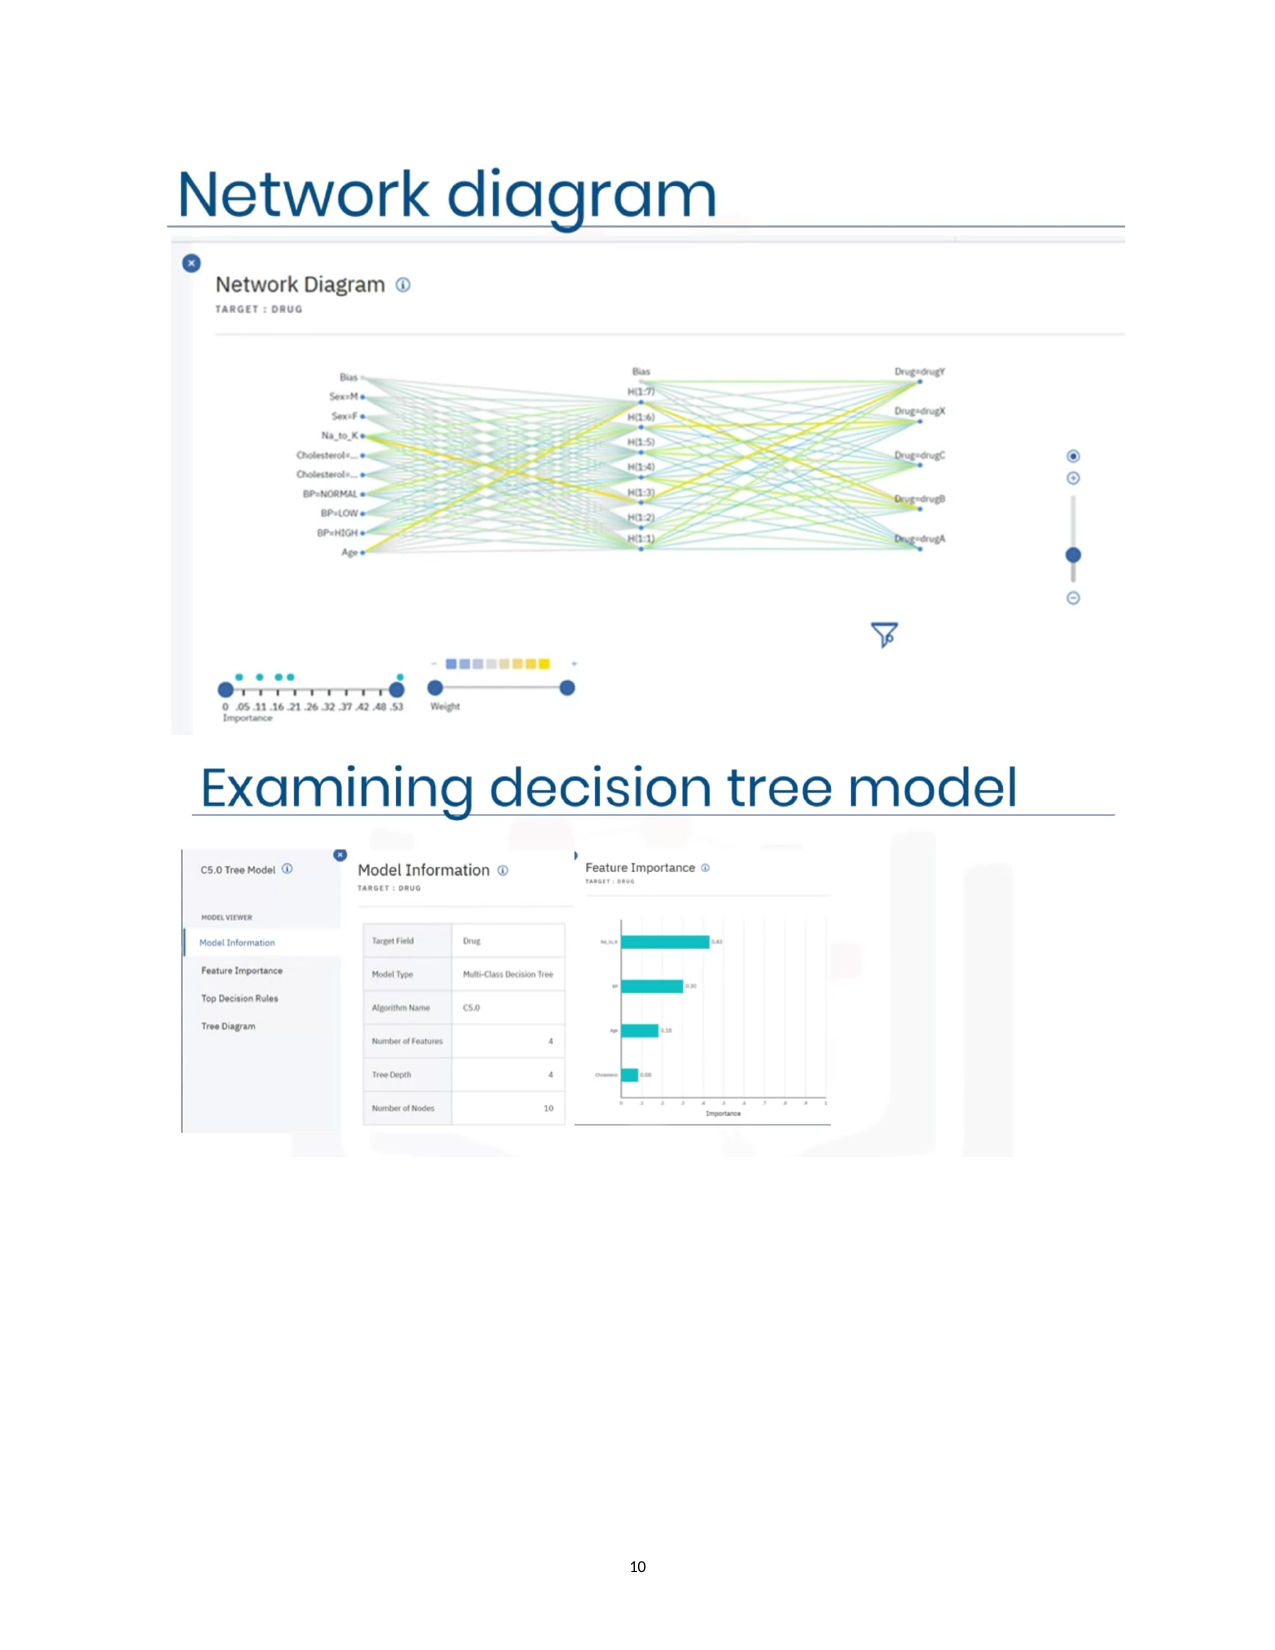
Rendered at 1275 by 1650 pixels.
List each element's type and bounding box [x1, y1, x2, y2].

picture [150, 753, 1125, 1157]
picture [150, 150, 1125, 735]
